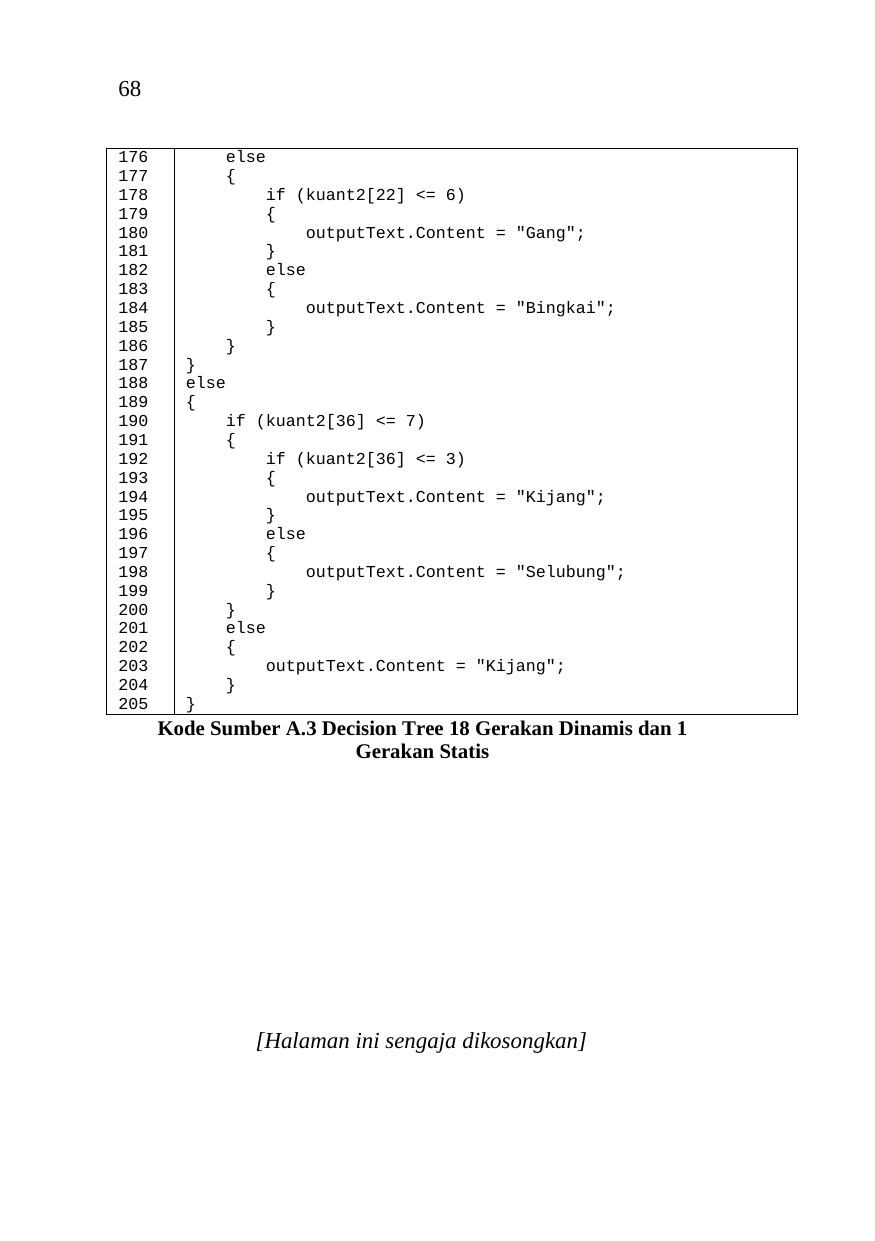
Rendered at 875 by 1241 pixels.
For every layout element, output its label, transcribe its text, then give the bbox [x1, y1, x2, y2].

list Kode Sumber A.3 Decision Tree 18 Gerakan Dinamis dan 1 Gerakan Statis [118, 715, 726, 763]
text [Halaman ini sengaja dikosongkan] [118, 1027, 726, 1053]
